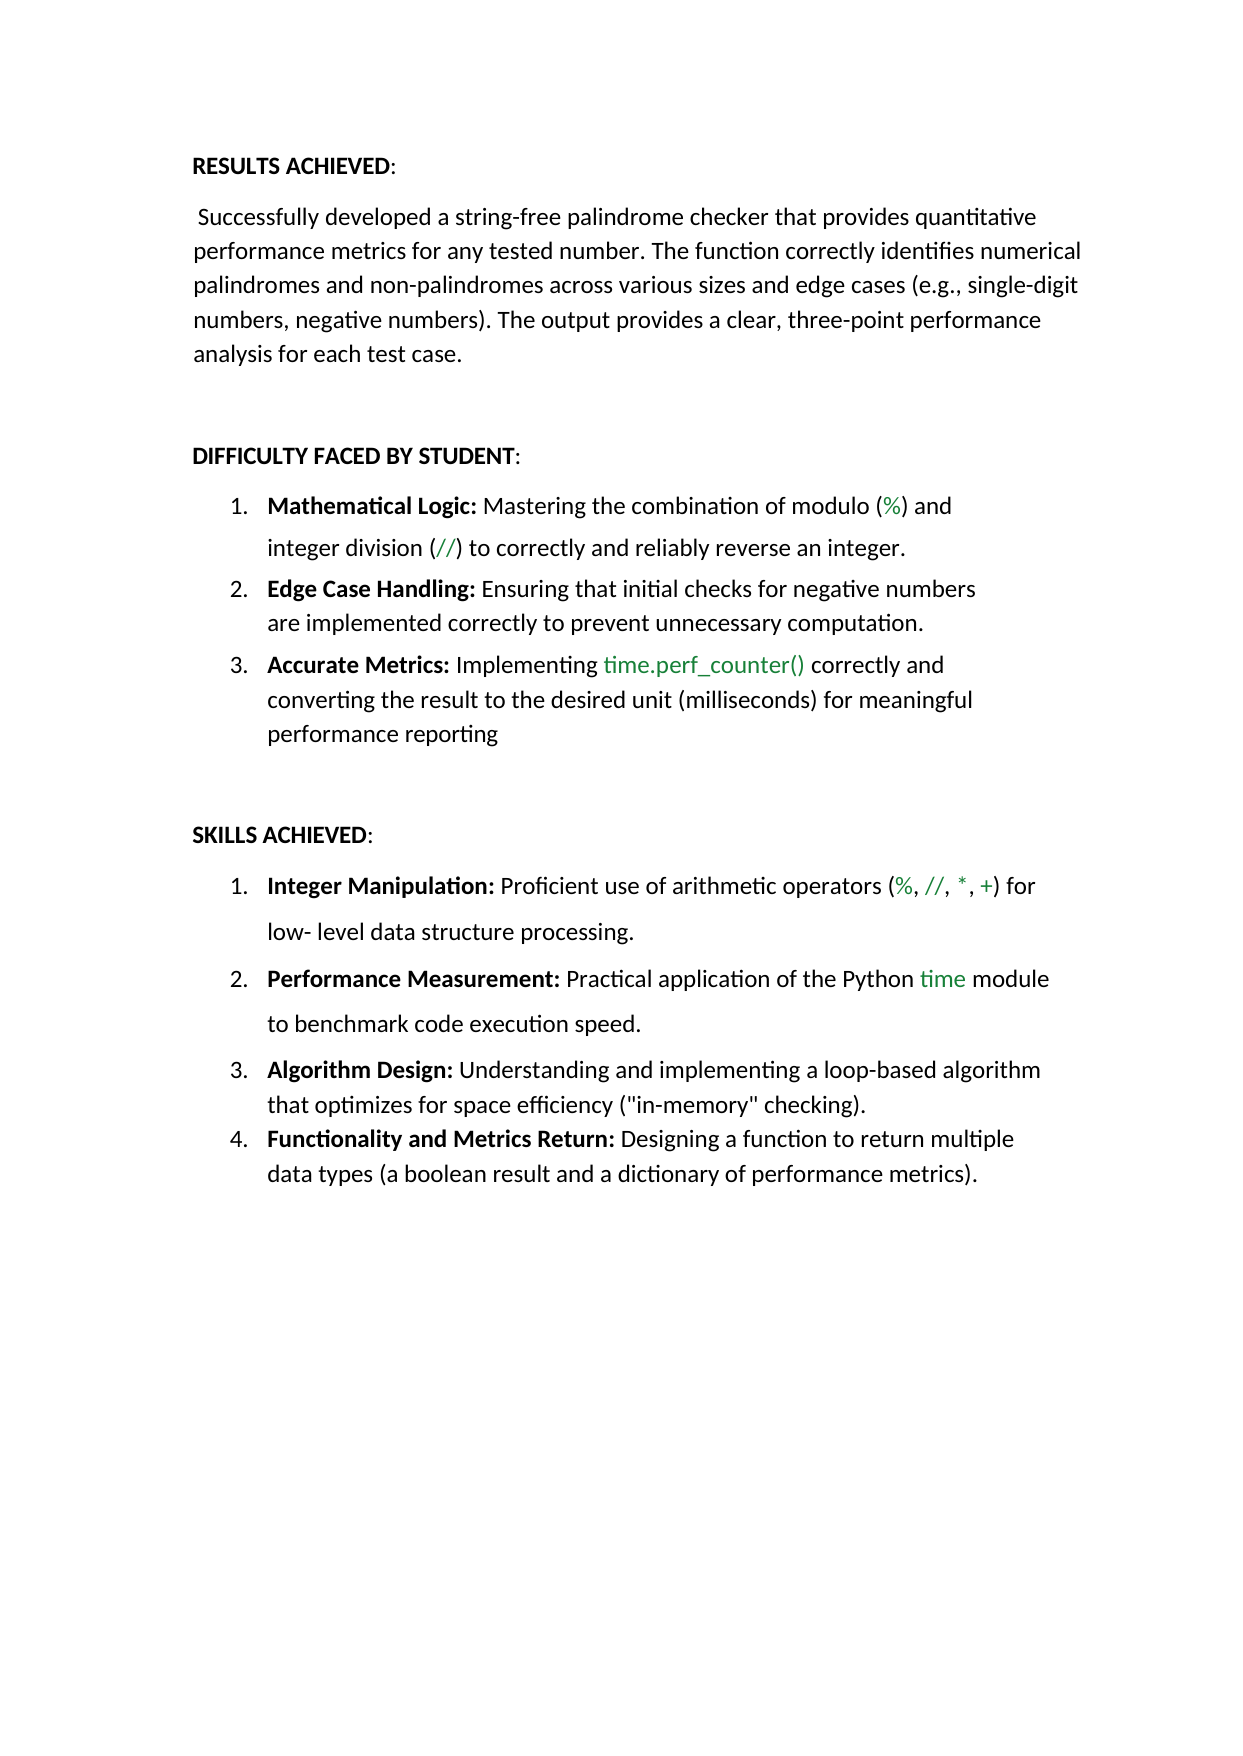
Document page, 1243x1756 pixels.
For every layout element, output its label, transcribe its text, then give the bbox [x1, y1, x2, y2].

list Algorithm Design: Understanding and implementing a loop-based algorithm that optimizes for space efficiency ("in-memory" checking). [229, 1054, 1088, 1119]
list Accurate Metrics: Implementing time.perf_counter() correctly and converting the result to the desired unit (milliseconds) for meaningful performance reporting [229, 649, 1056, 749]
list Edge Case Handling: Ensuring that initial checks for negative numbers are implemented correctly to prevent unnecessary computation. [229, 573, 1012, 638]
list Functionality and Metrics Return: Designing a function to return multiple data types (a boolean result and a dictionary of performance metrics). [229, 1123, 1065, 1189]
subtitle DIFFICULTY FACED BY STUDENT: [192, 440, 1243, 470]
text Successfully developed a string-free palindrome checker that provides quantitative [198, 201, 1243, 231]
list Performance Measurement: Practical application of the Python time module to benchmark code execution speed. [229, 963, 1076, 1039]
list Mathematical Logic: Mastering the combination of modulo (%) and integer division (//) to correctly and reliably reverse an integer. [229, 490, 1029, 562]
list Integer Manipulation: Proficient use of arithmetic operators (%, //, *, +) for low- level data structure processing. [229, 870, 1083, 947]
subtitle SKILLS ACHIEVED: [192, 819, 1243, 850]
text performance metrics for any tested number. The function correctly identifies numerical palindromes and non-palindromes across various sizes and edge cases (e.g., single-digit numbers, negative numbers). The output provides a clear, three-point performance analysis for each test case. [193, 235, 1085, 369]
subtitle RESULTS ACHIEVED: [192, 150, 1243, 181]
